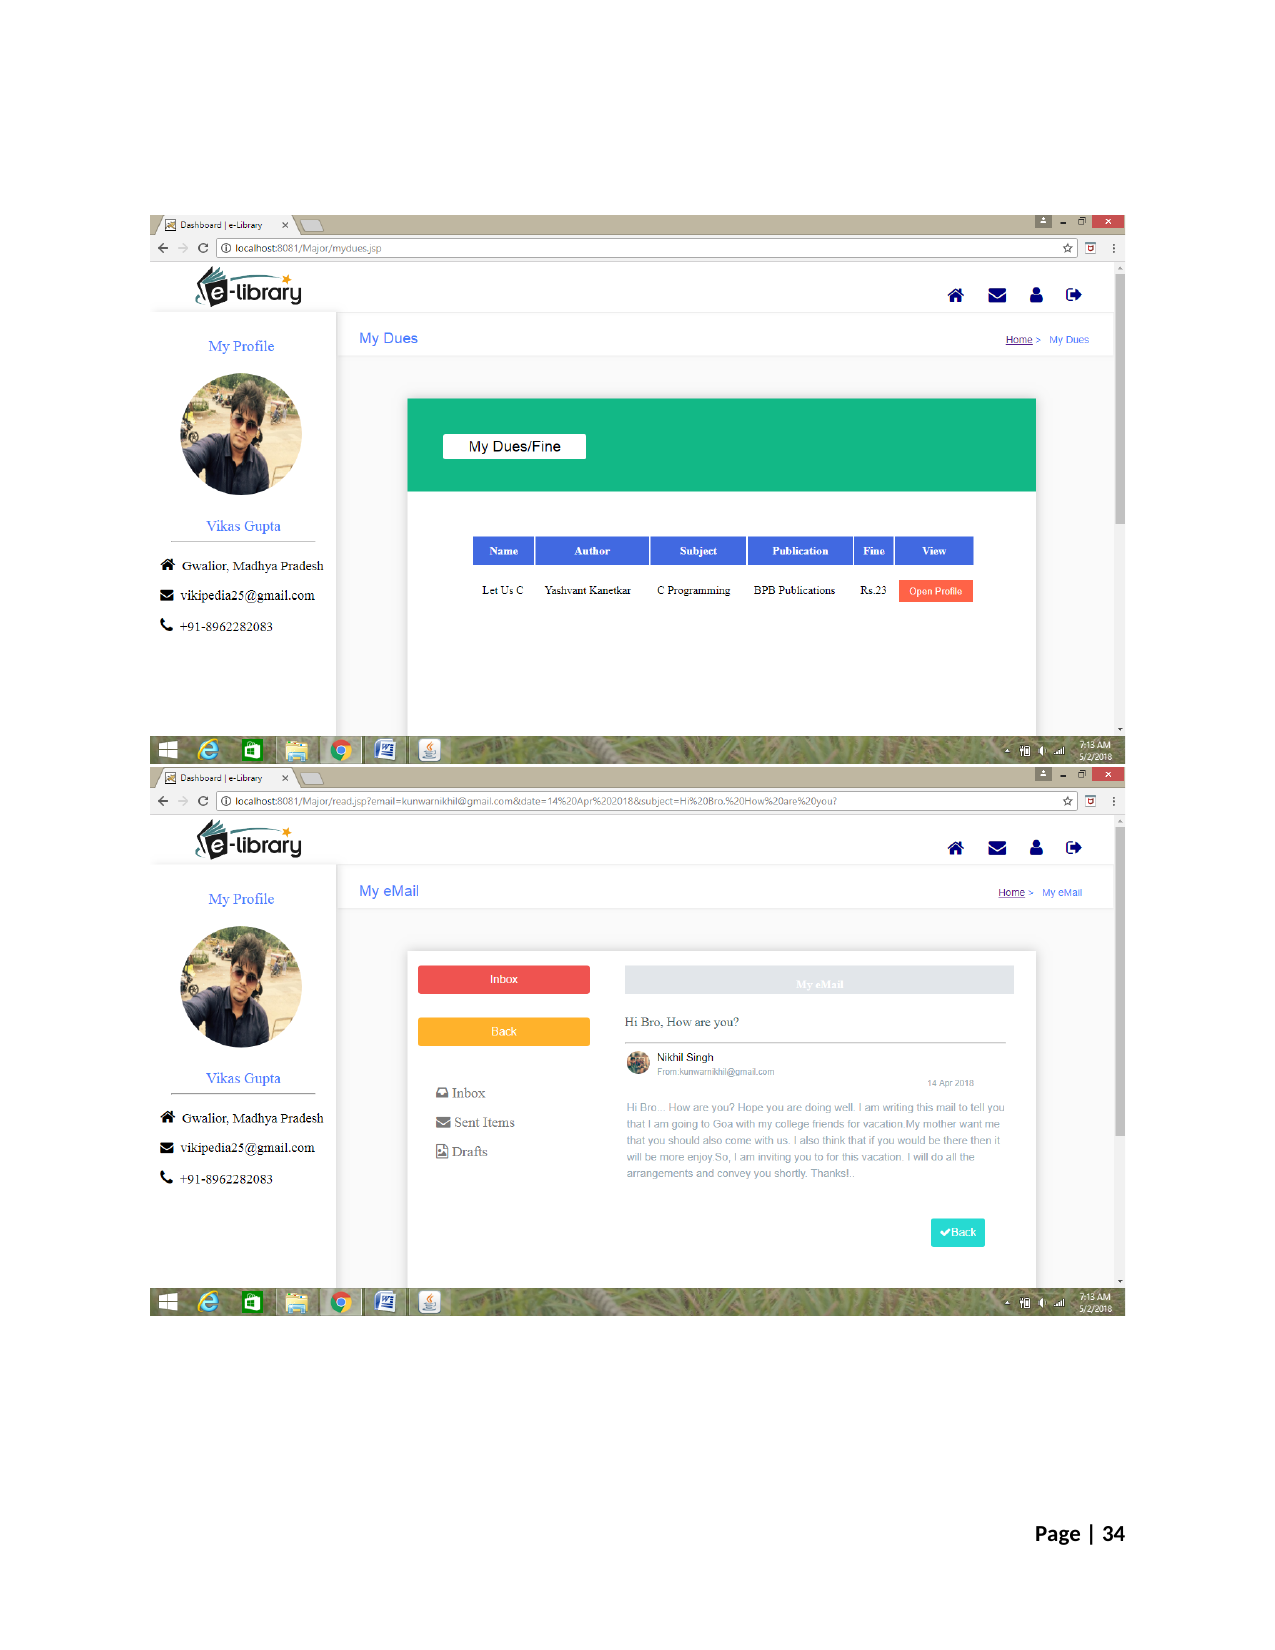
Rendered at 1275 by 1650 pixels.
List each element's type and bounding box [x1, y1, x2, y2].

picture [150, 215, 1125, 764]
picture [150, 767, 1125, 1316]
